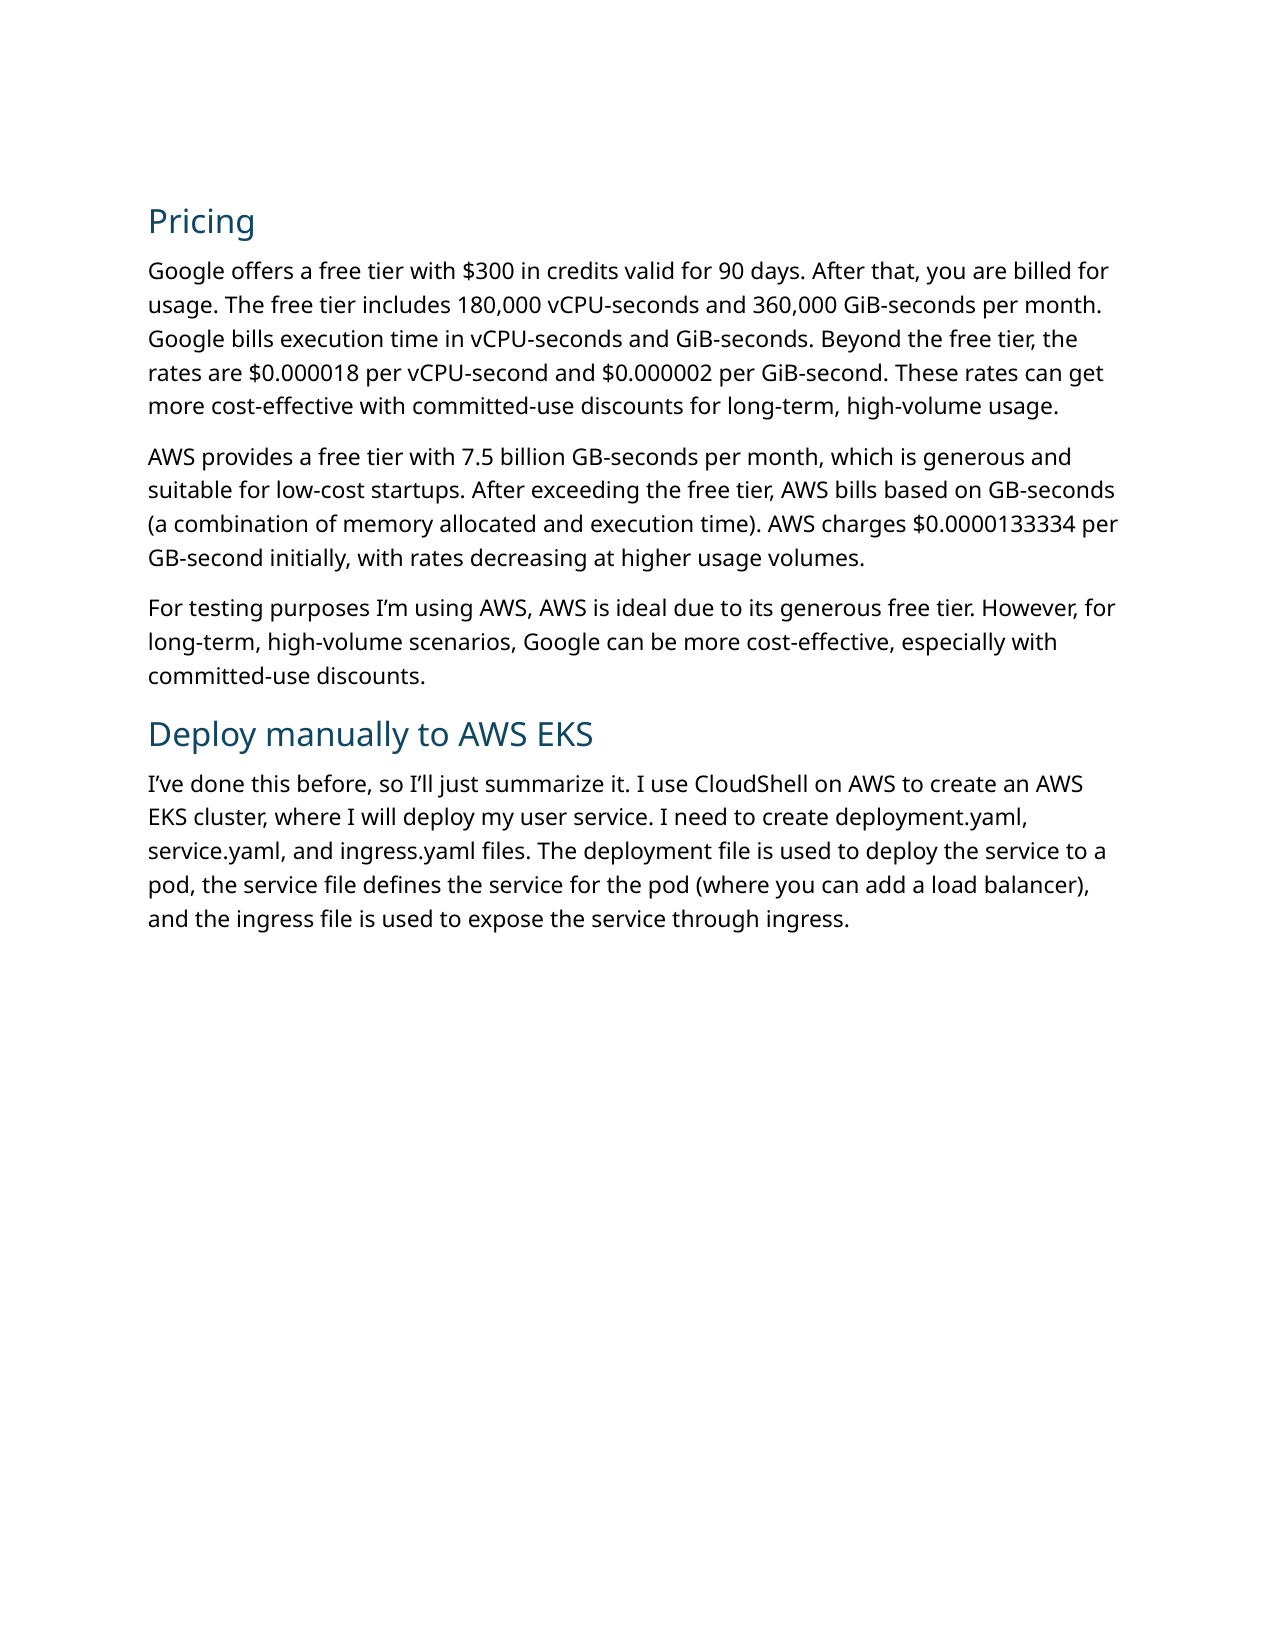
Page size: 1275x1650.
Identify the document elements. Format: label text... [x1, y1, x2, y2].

subtitle Pricing [148, 198, 1127, 243]
text For testing purposes I’m using AWS, AWS is ideal due to its generous free tier. However, for long-term, high-volume scenarios, Google can be more cost-effective, especially with committed-use discounts. [148, 592, 1127, 691]
text Google offers a free tier with $300 in credits valid for 90 days. After that, you are billed for usage. The free tier includes 180,000 vCPU-seconds and 360,000 GiB-seconds per month. Google bills execution time in vCPU-seconds and GiB-seconds. Beyond the free tier, the rates are $0.000018 per vCPU-second and $0.000002 per GiB-second. These rates can get more cost-effective with committed-use discounts for long-term, high-volume usage. [148, 255, 1127, 422]
text I’ve done this before, so I’ll just summarize it. I use CloudShell on AWS to create an AWS EKS cluster, where I will deploy my user service. I need to create deployment.yaml, service.yaml, and ingress.yaml files. The deployment file is used to deploy the service to a pod, the service file defines the service for the pod (where you can add a load balancer), and the ingress file is used to expose the service through ingress. [148, 768, 1127, 934]
text AWS provides a free tier with 7.5 billion GB-seconds per month, which is generous and suitable for low-cost startups. After exceeding the free tier, AWS bills based on GB-seconds (a combination of memory allocated and execution time). AWS charges $0.0000133334 per GB-second initially, with rates decreasing at higher usage volumes. [148, 441, 1127, 573]
subtitle Deploy manually to AWS EKS [148, 710, 1127, 756]
